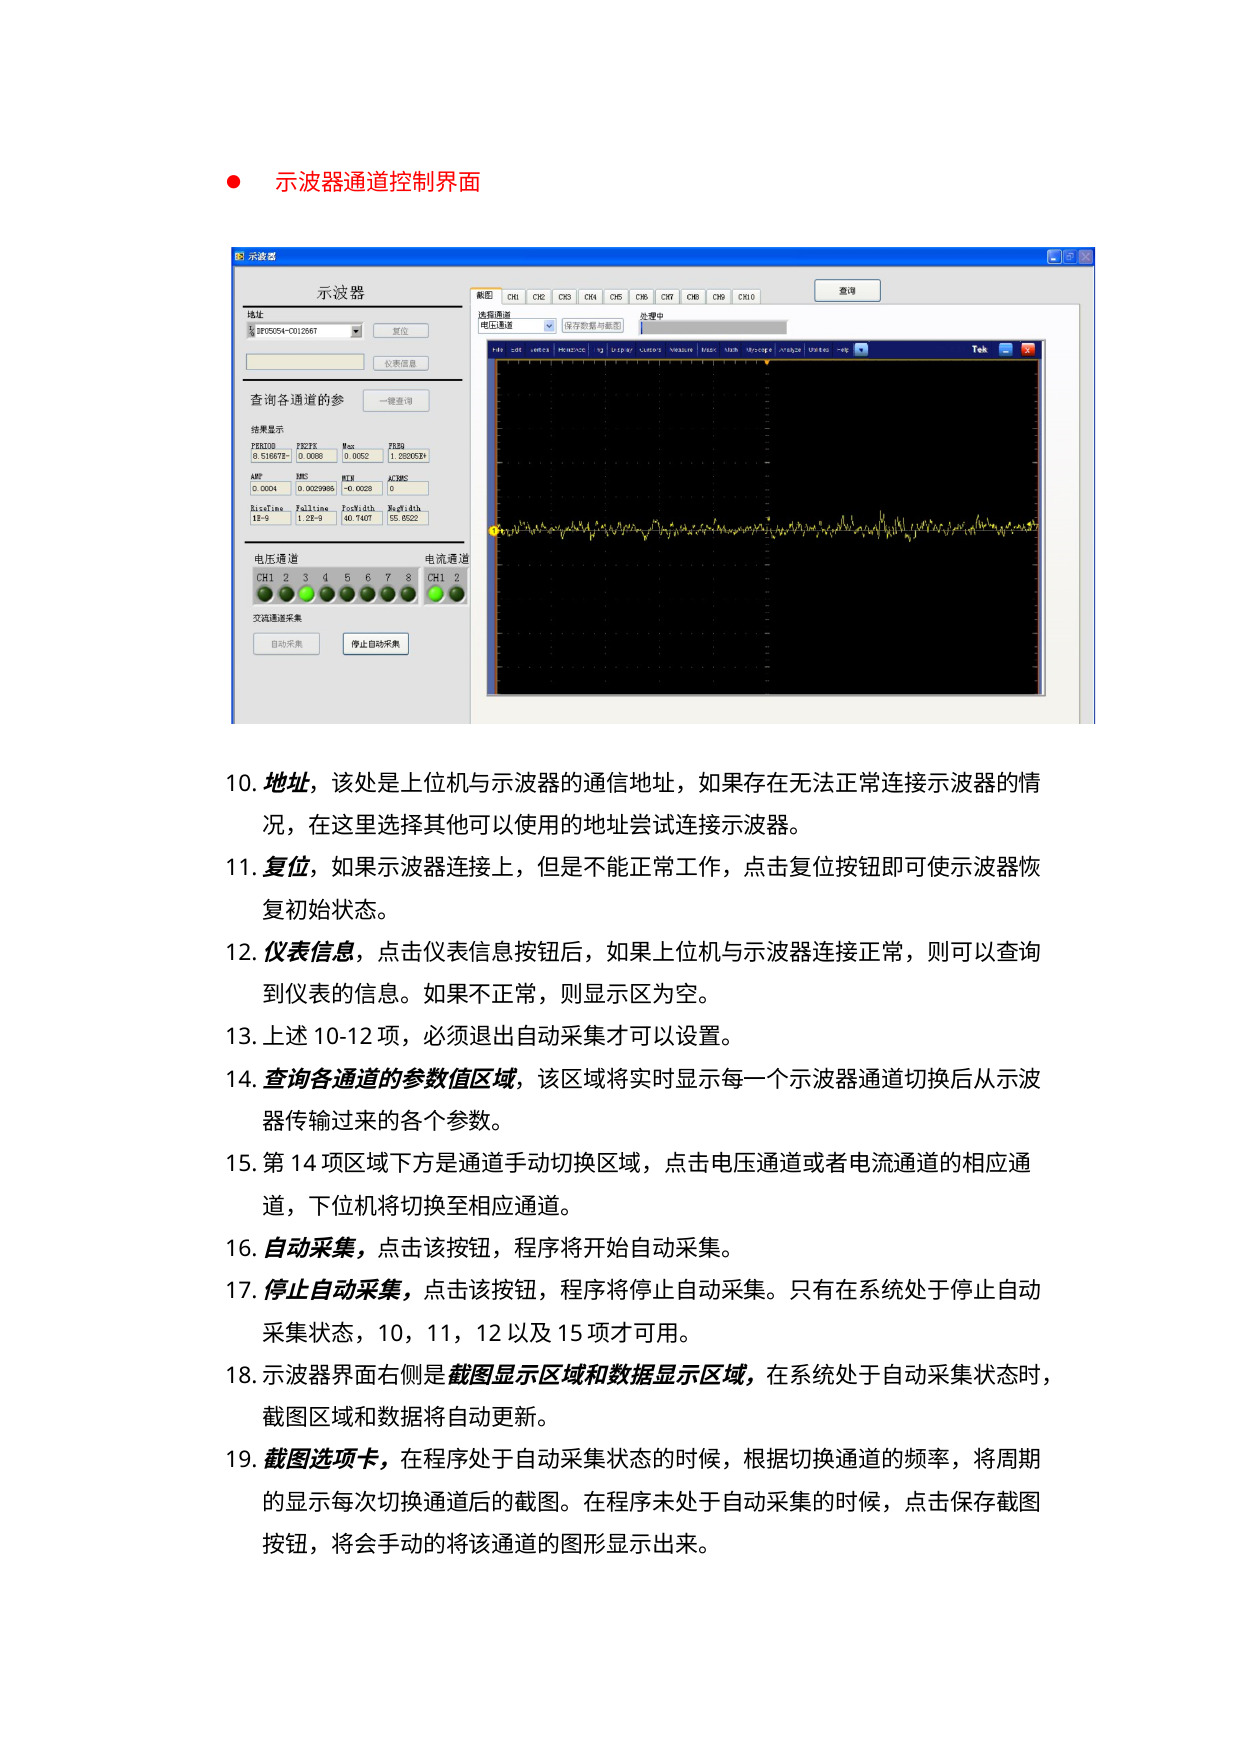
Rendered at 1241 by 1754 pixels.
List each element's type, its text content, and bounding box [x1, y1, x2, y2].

list 第14项区域下方是通道手动切换区域，点击电压通道或者电流通道的相应通道，下位机将切换至相应通道。 [225, 1145, 1053, 1221]
list 查询各通道的参数值区域，该区域将实时显示每一个示波器通道切换后从示波器传输过来的各个参数。 [225, 1060, 1053, 1137]
list 仪表信息，点击仪表信息按钮后，如果上位机与示波器连接正常，则可以查询到仪表的信息。如果不正常，则显示区为空。 [225, 933, 1053, 1010]
list 截图选项卡，在程序处于自动采集状态的时候，根据切换通道的频率，将周期的显示每次切换通道后的截图。在程序未处于自动采集的时候，点击保存截图按钮，将会手动的将该通道的图形显示出来。 [225, 1441, 1053, 1560]
list 上述10-12项，必须退出自动采集才可以设置。 [225, 1018, 1053, 1052]
list 示波器通道控制界面 [225, 164, 1053, 198]
list 示波器界面右侧是截图显示区域和数据显示区域，在系统处于自动采集状态时，截图区域和数据将自动更新。 [225, 1356, 1053, 1433]
picture [231, 247, 1096, 724]
list 停止自动采集，点击该按钮，程序将停止自动采集。只有在系统处于停止自动采集状态，10，11，12以及15项才可用。 [225, 1272, 1053, 1348]
list 复位，如果示波器连接上，但是不能正常工作，点击复位按钮即可使示波器恢复初始状态。 [225, 849, 1053, 925]
list 自动采集，点击该按钮，程序将开始自动采集。 [225, 1229, 1053, 1263]
list 地址，该处是上位机与示波器的通信地址，如果存在无法正常连接示波器的情况，在这里选择其他可以使用的地址尝试连接示波器。 [225, 764, 1053, 841]
